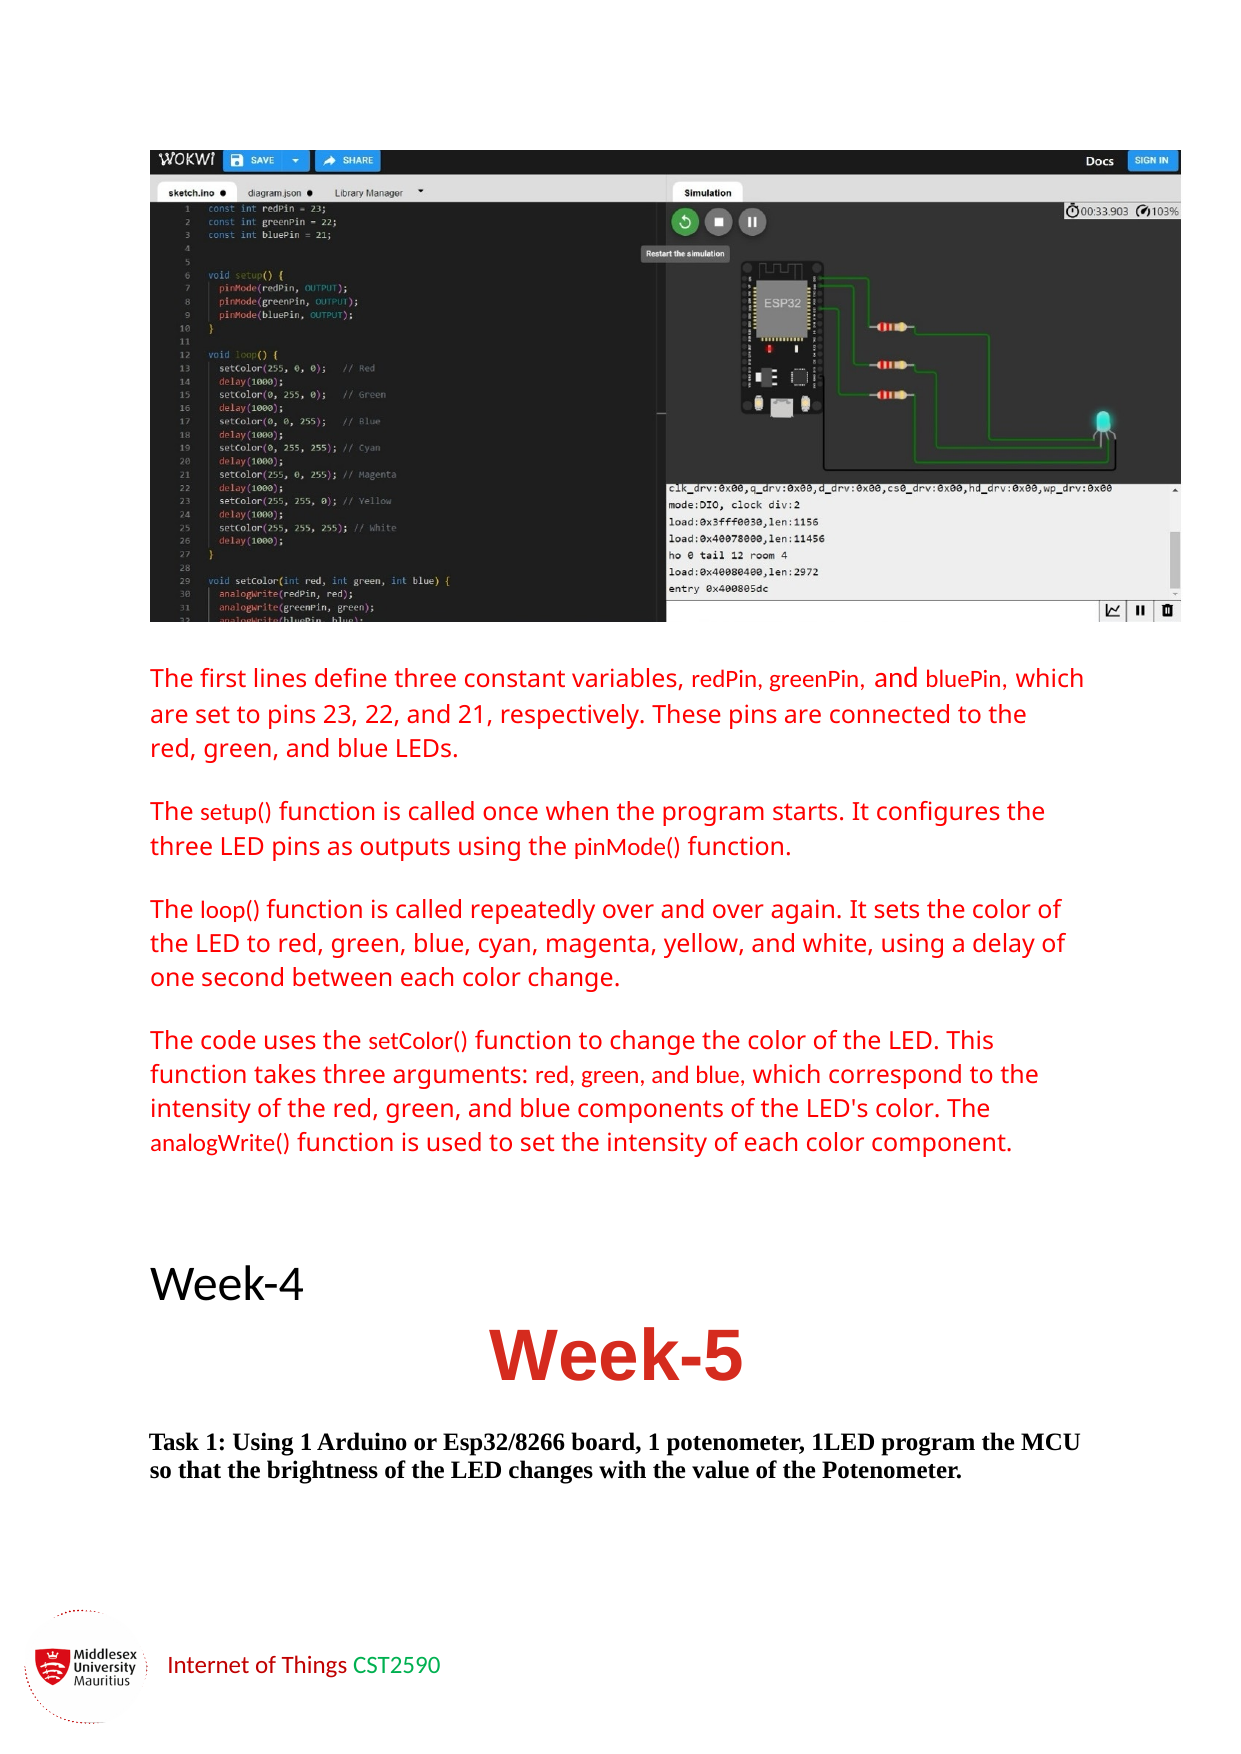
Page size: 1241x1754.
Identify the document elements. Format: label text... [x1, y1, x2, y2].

picture [150, 150, 1184, 622]
text The code uses the setColor() function to change the color of the LED. This function takes three arguments: red, green, and blue, which correspond to the intensity of the red, green, and blue components of the LED's color. The analogWrite() function is used to set the intensity of each color component. [150, 1023, 1090, 1159]
text Week-4 [150, 1251, 1090, 1312]
subtitle Week-5 [150, 1312, 1083, 1396]
text The first lines define three constant variables, redPin, greenPin, and bluePin, which are set to pins 23, 22, and 21, respectively. These pins are connected to the red, green, and blue LEDs. [150, 651, 1090, 765]
picture [25, 1611, 147, 1723]
text Task 1: Using 1 Arduino or Esp32/8266 board, 1 potenometer, 1LED program the MCU so that the brightness of the LED changes with the value of the Potenometer. [148, 1427, 1090, 1484]
text The setup() function is called once when the program starts. It configures the three LED pins as outputs using the pinMode() function. [150, 794, 1090, 862]
text The loop() function is called repeatedly over and over again. It sets the color of the LED to red, green, blue, cyan, magenta, yellow, and white, using a delay of one second between each color change. [150, 891, 1090, 993]
